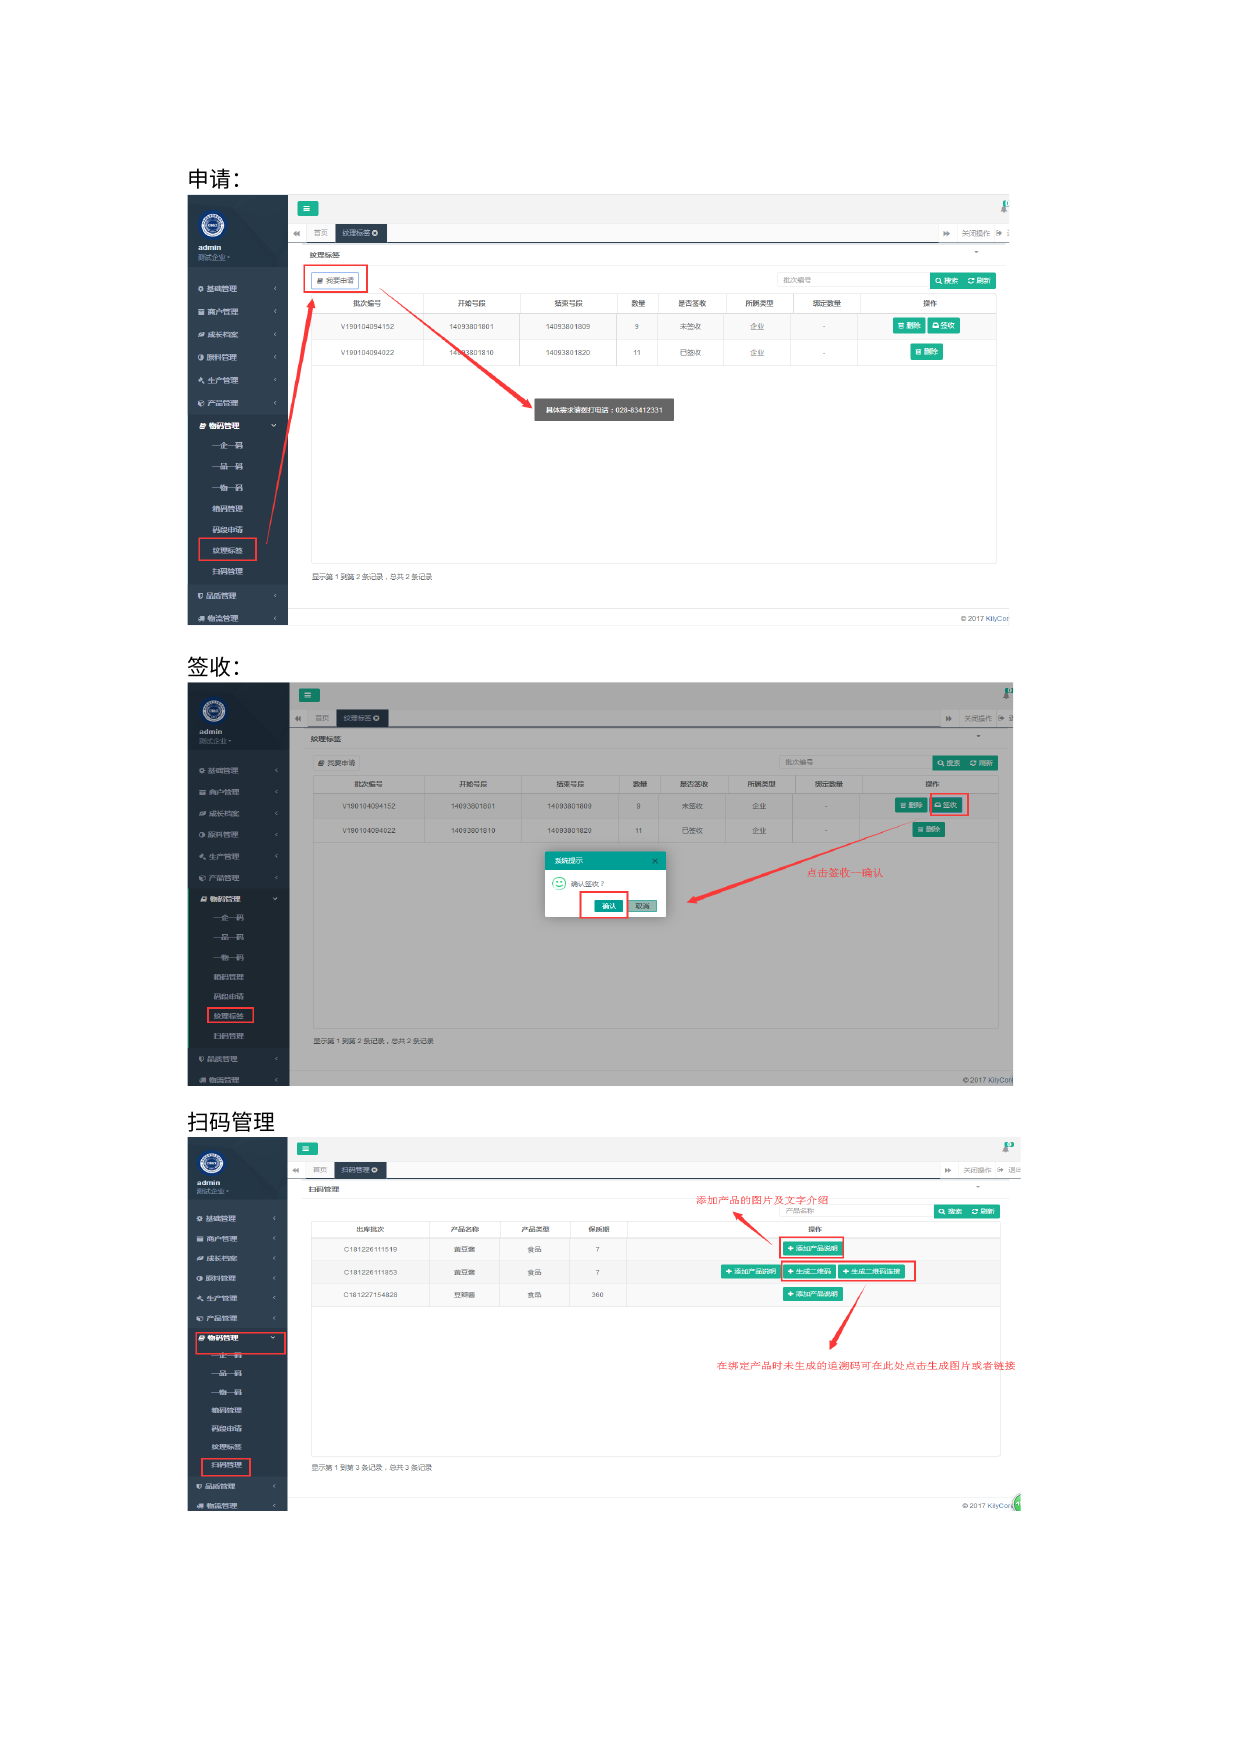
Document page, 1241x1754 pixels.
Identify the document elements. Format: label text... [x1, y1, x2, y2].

text 签收： [187, 649, 1053, 682]
picture [187, 1137, 1021, 1511]
picture [187, 682, 1014, 1086]
picture [187, 194, 1010, 626]
text 申请： [187, 162, 1053, 194]
text 扫码管理 [187, 1104, 1053, 1137]
